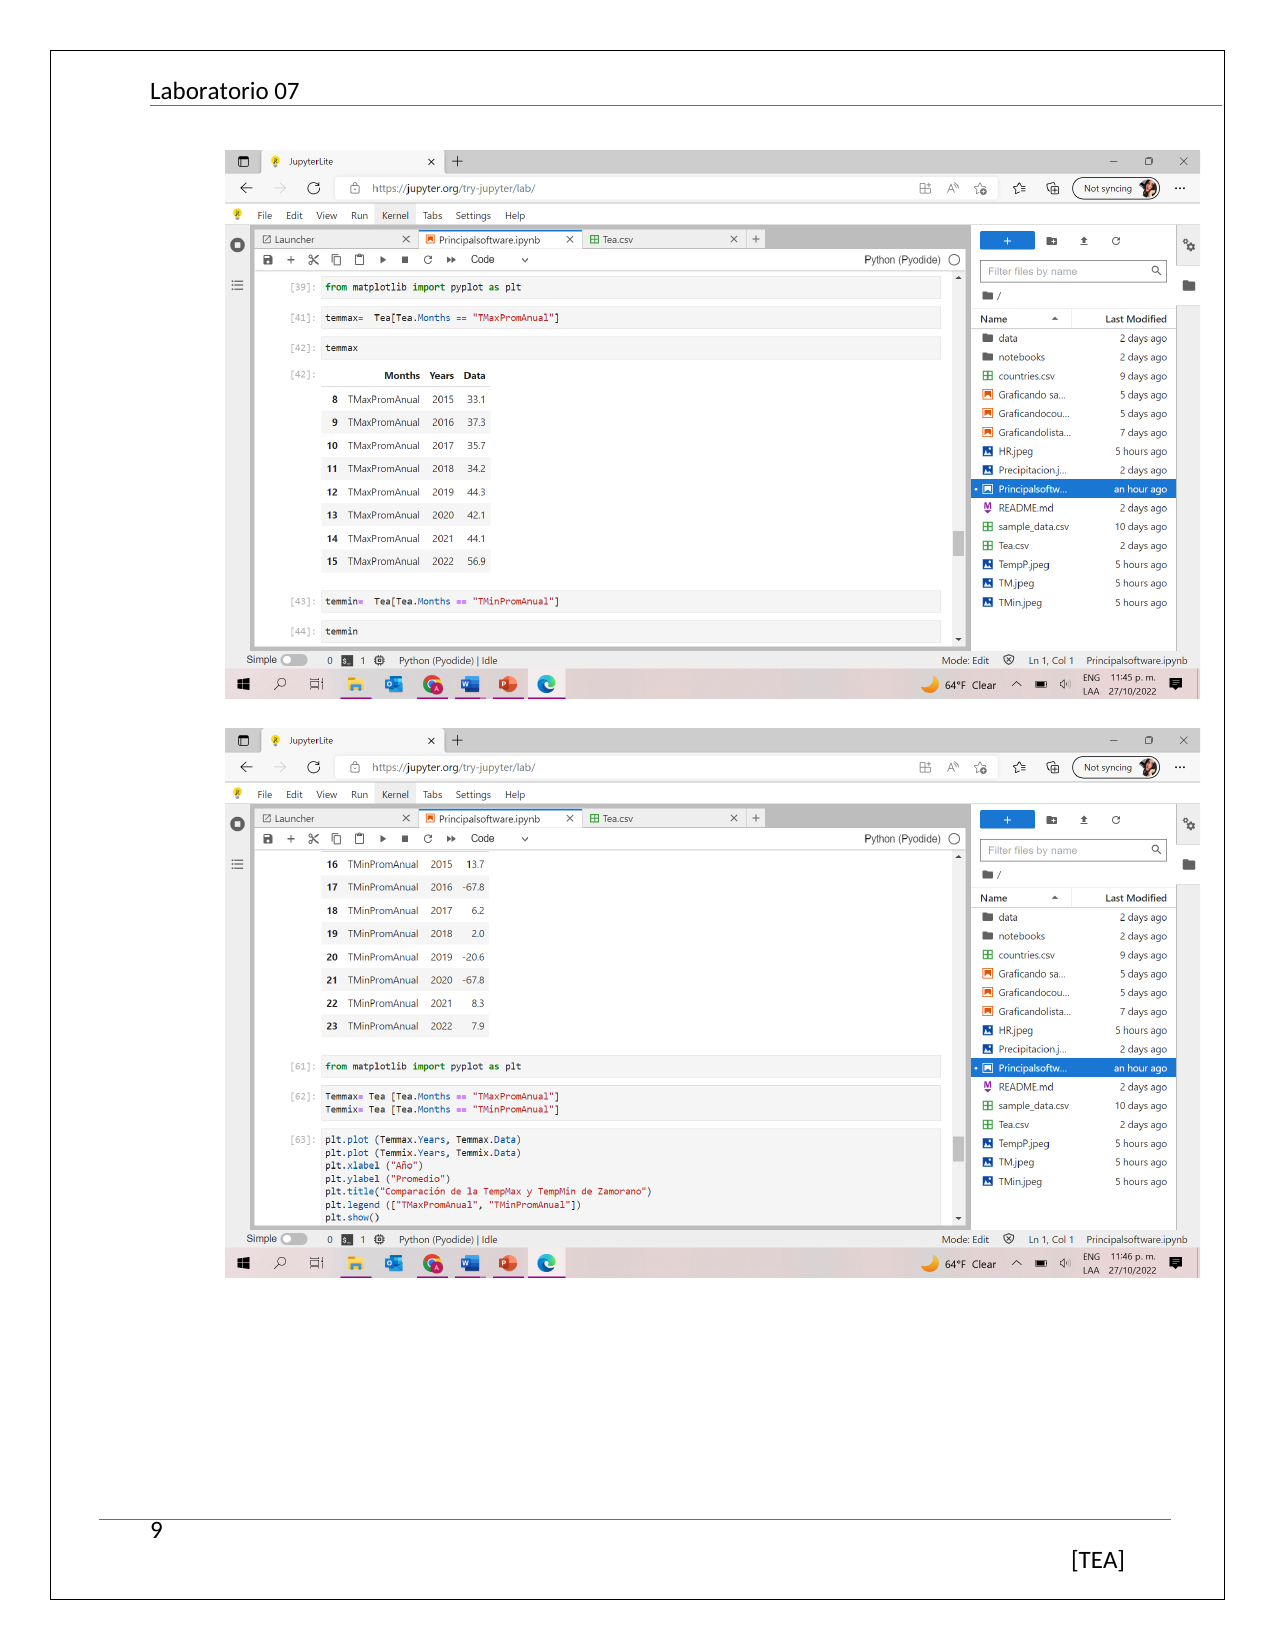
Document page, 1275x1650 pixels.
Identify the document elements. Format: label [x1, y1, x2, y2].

picture [225, 150, 1200, 699]
picture [225, 728, 1200, 1278]
